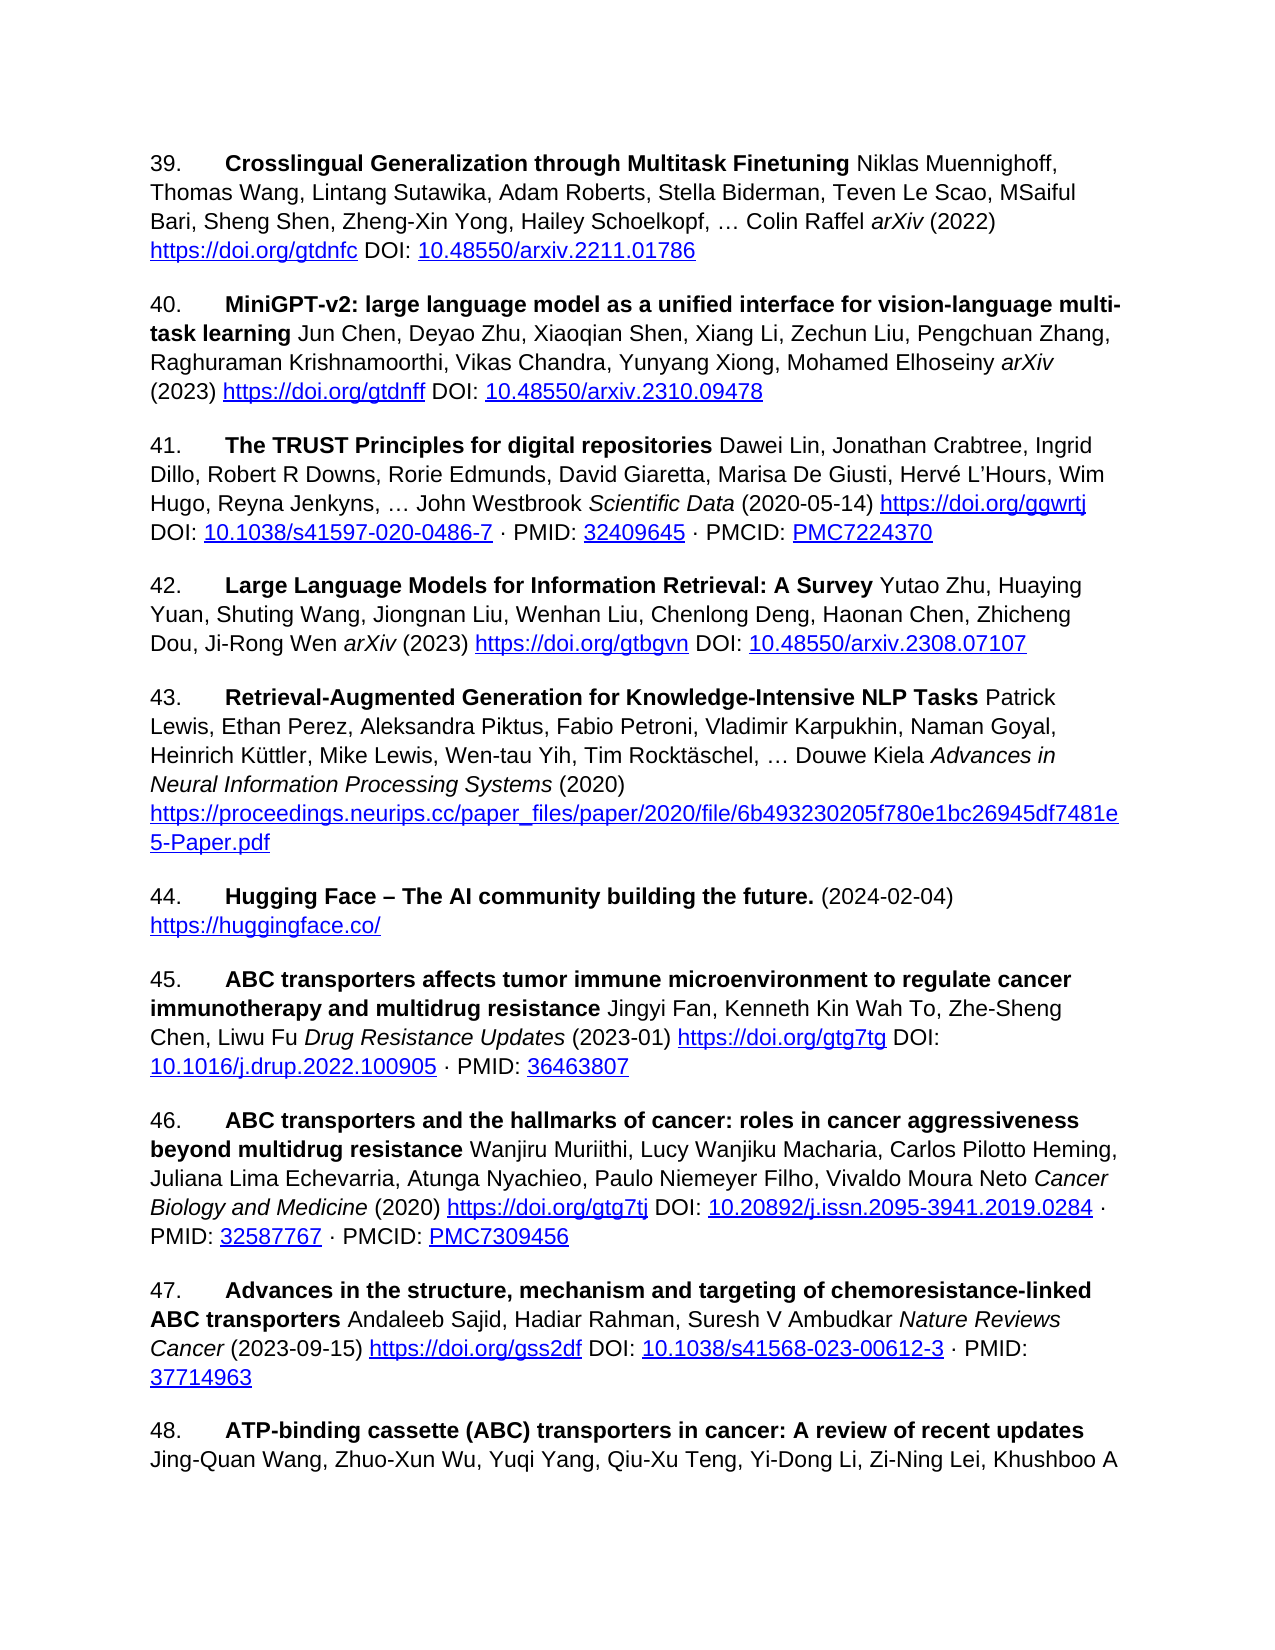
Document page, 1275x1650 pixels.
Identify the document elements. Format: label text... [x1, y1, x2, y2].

text 39. Crosslingual Generalization through Multitask Finetuning Niklas Muennighoff, Thomas Wang, Lintang Sutawika, Adam Roberts, Stella Biderman, Teven Le Scao, MSaiful Bari, Sheng Shen, Zheng-Xin Yong, Hailey Schoelkopf, … Colin Raffel arXiv (2022) https://doi.org/gtdnfc DOI: 10.48550/arxiv.2211.01786 [150, 150, 1125, 263]
text 46. ABC transporters and the hallmarks of cancer: roles in cancer aggressiveness beyond multidrug resistance Wanjiru Muriithi, Lucy Wanjiku Macharia, Carlos Pilotto Heming, Juliana Lima Echevarria, Atunga Nyachieo, Paulo Niemeyer Filho, Vivaldo Moura Neto Cancer Biology and Medicine (2020) https://doi.org/gtg7tj DOI: 10.20892/j.issn.2095-3941.2019.0284 · PMID: 32587767 · PMCID: PMC7309456 [150, 1107, 1125, 1249]
text 42. Large Language Models for Information Retrieval: A Survey Yutao Zhu, Huaying Yuan, Shuting Wang, Jiongnan Liu, Wenhan Liu, Chenlong Deng, Haonan Chen, Zhicheng Dou, Ji-Rong Wen arXiv (2023) https://doi.org/gtbgvn DOI: 10.48550/arxiv.2308.07107 [150, 572, 1125, 657]
text 47. Advances in the structure, mechanism and targeting of chemoresistance-linked ABC transporters Andaleeb Sajid, Hadiar Rahman, Suresh V Ambudkar Nature Reviews Cancer (2023-09-15) https://doi.org/gss2df DOI: 10.1038/s41568-023-00612-3 · PMID: 37714963 [150, 1277, 1125, 1390]
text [150, 1417, 1125, 1473]
text 41. The TRUST Principles for digital repositories Dawei Lin, Jonathan Crabtree, Ingrid Dillo, Robert R Downs, Rorie Edmunds, David Giaretta, Marisa De Giusti, Hervé L’Hours, Wim Hugo, Reyna Jenkyns, … John Westbrook Scientific Data (2020-05-14) https://doi.org/ggwrtj DOI: 10.1038/s41597-020-0486-7 · PMID: 32409645 · PMCID: PMC7224370 [150, 432, 1125, 545]
text 44. Hugging Face – The AI community building the future. (2024-02-04) https://huggingface.co/ [150, 883, 1125, 938]
text 43. Retrieval-Augmented Generation for Knowledge-Intensive NLP Tasks Patrick Lewis, Ethan Perez, Aleksandra Piktus, Fabio Petroni, Vladimir Karpukhin, Naman Goyal, Heinrich Küttler, Mike Lewis, Wen-tau Yih, Tim Rocktäschel, … Douwe Kiela Advances in Neural Information Processing Systems (2020) https://proceedings.neurips.cc/paper_files/paper/2020/file/6b493230205f780e1bc26945df7481e5-Paper.pdf [150, 684, 1125, 856]
text 40. MiniGPT-v2: large language model as a unified interface for vision-language multi-task learning Jun Chen, Deyao Zhu, Xiaoqian Shen, Xiang Li, Zechun Liu, Pengchuan Zhang, Raghuraman Krishnamoorthi, Vikas Chandra, Yunyang Xiong, Mohamed Elhoseiny arXiv (2023) https://doi.org/gtdnff DOI: 10.48550/arxiv.2310.09478 [150, 291, 1125, 404]
text 45. ABC transporters affects tumor immune microenvironment to regulate cancer immunotherapy and multidrug resistance Jingyi Fan, Kenneth Kin Wah To, Zhe-Sheng Chen, Liwu Fu Drug Resistance Updates (2023-01) https://doi.org/gtg7tg DOI: 10.1016/j.drup.2022.100905 · PMID: 36463807 [150, 966, 1125, 1079]
